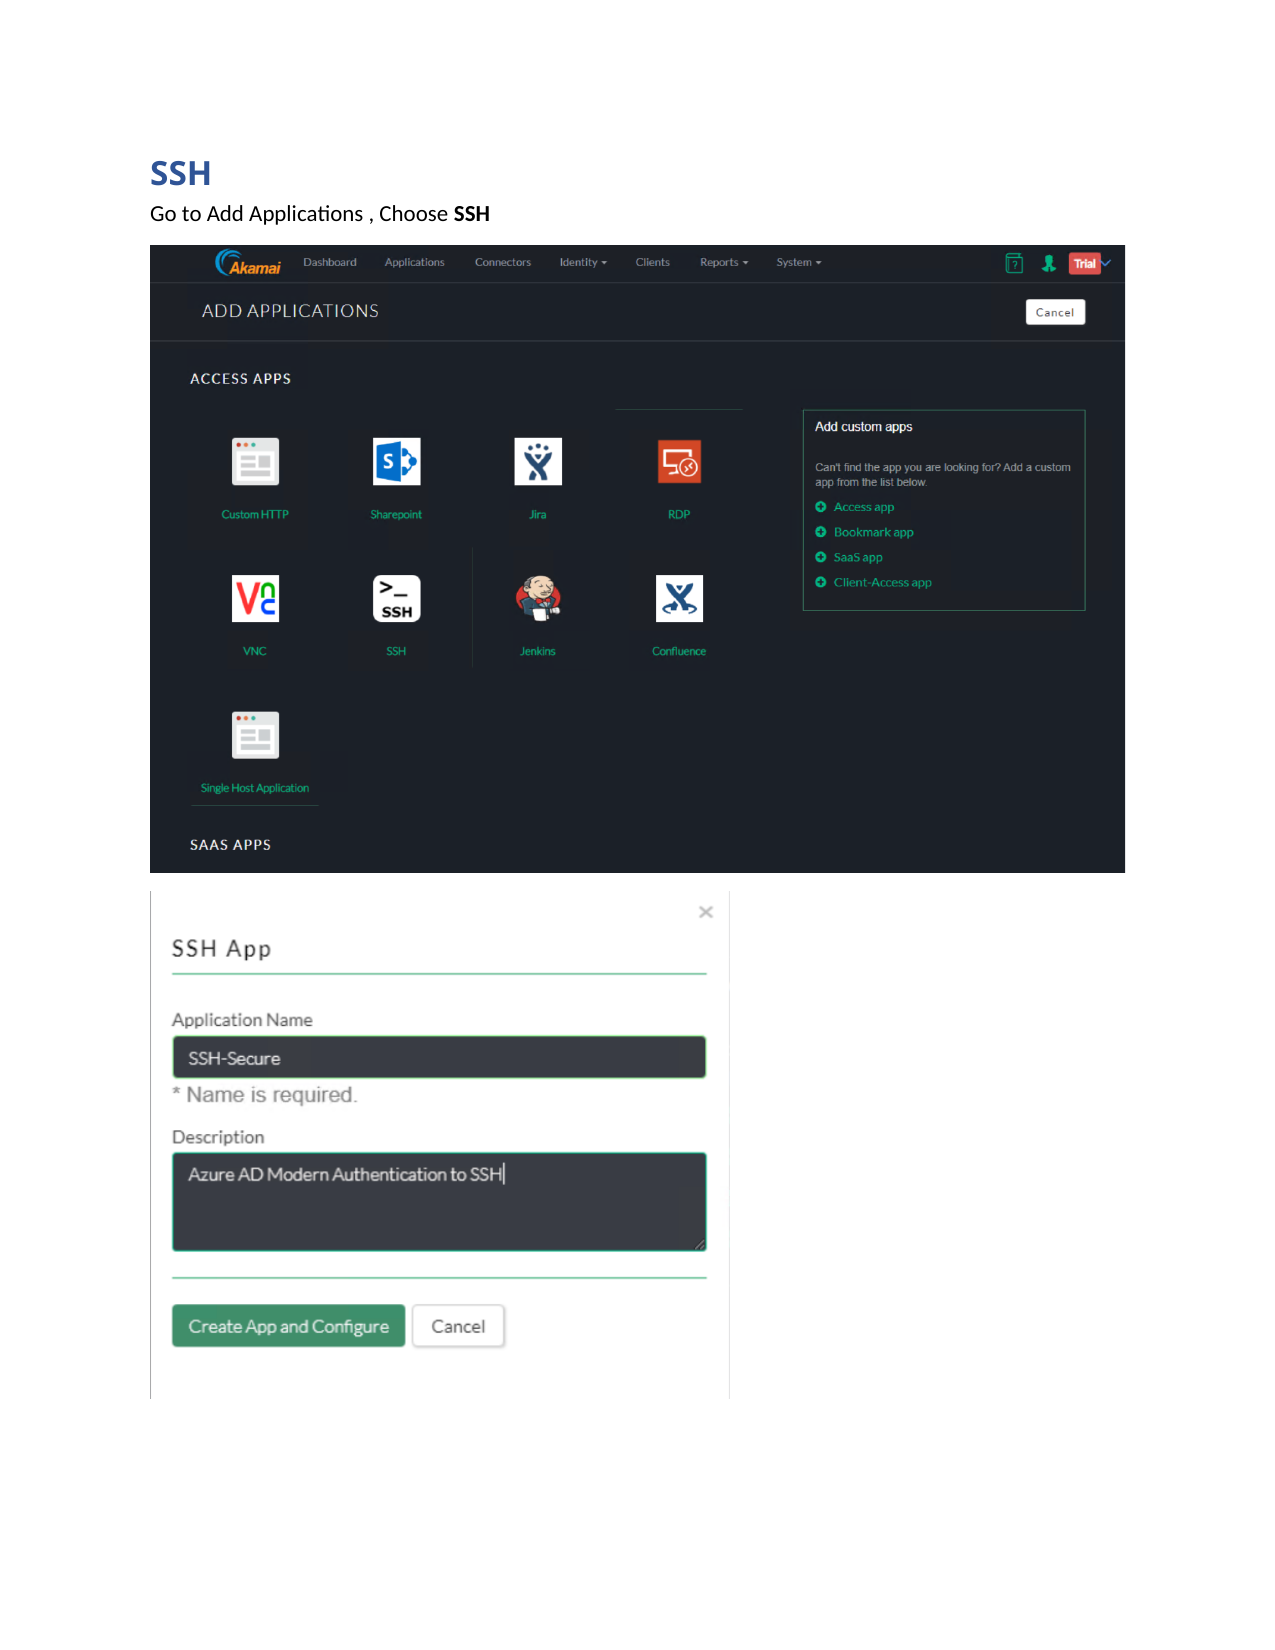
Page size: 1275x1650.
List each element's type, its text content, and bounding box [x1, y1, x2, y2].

picture [150, 245, 1125, 873]
text Go to Add Applications , Choose SSH [150, 199, 1125, 227]
subtitle SSH [150, 150, 1125, 195]
picture [150, 891, 730, 1399]
